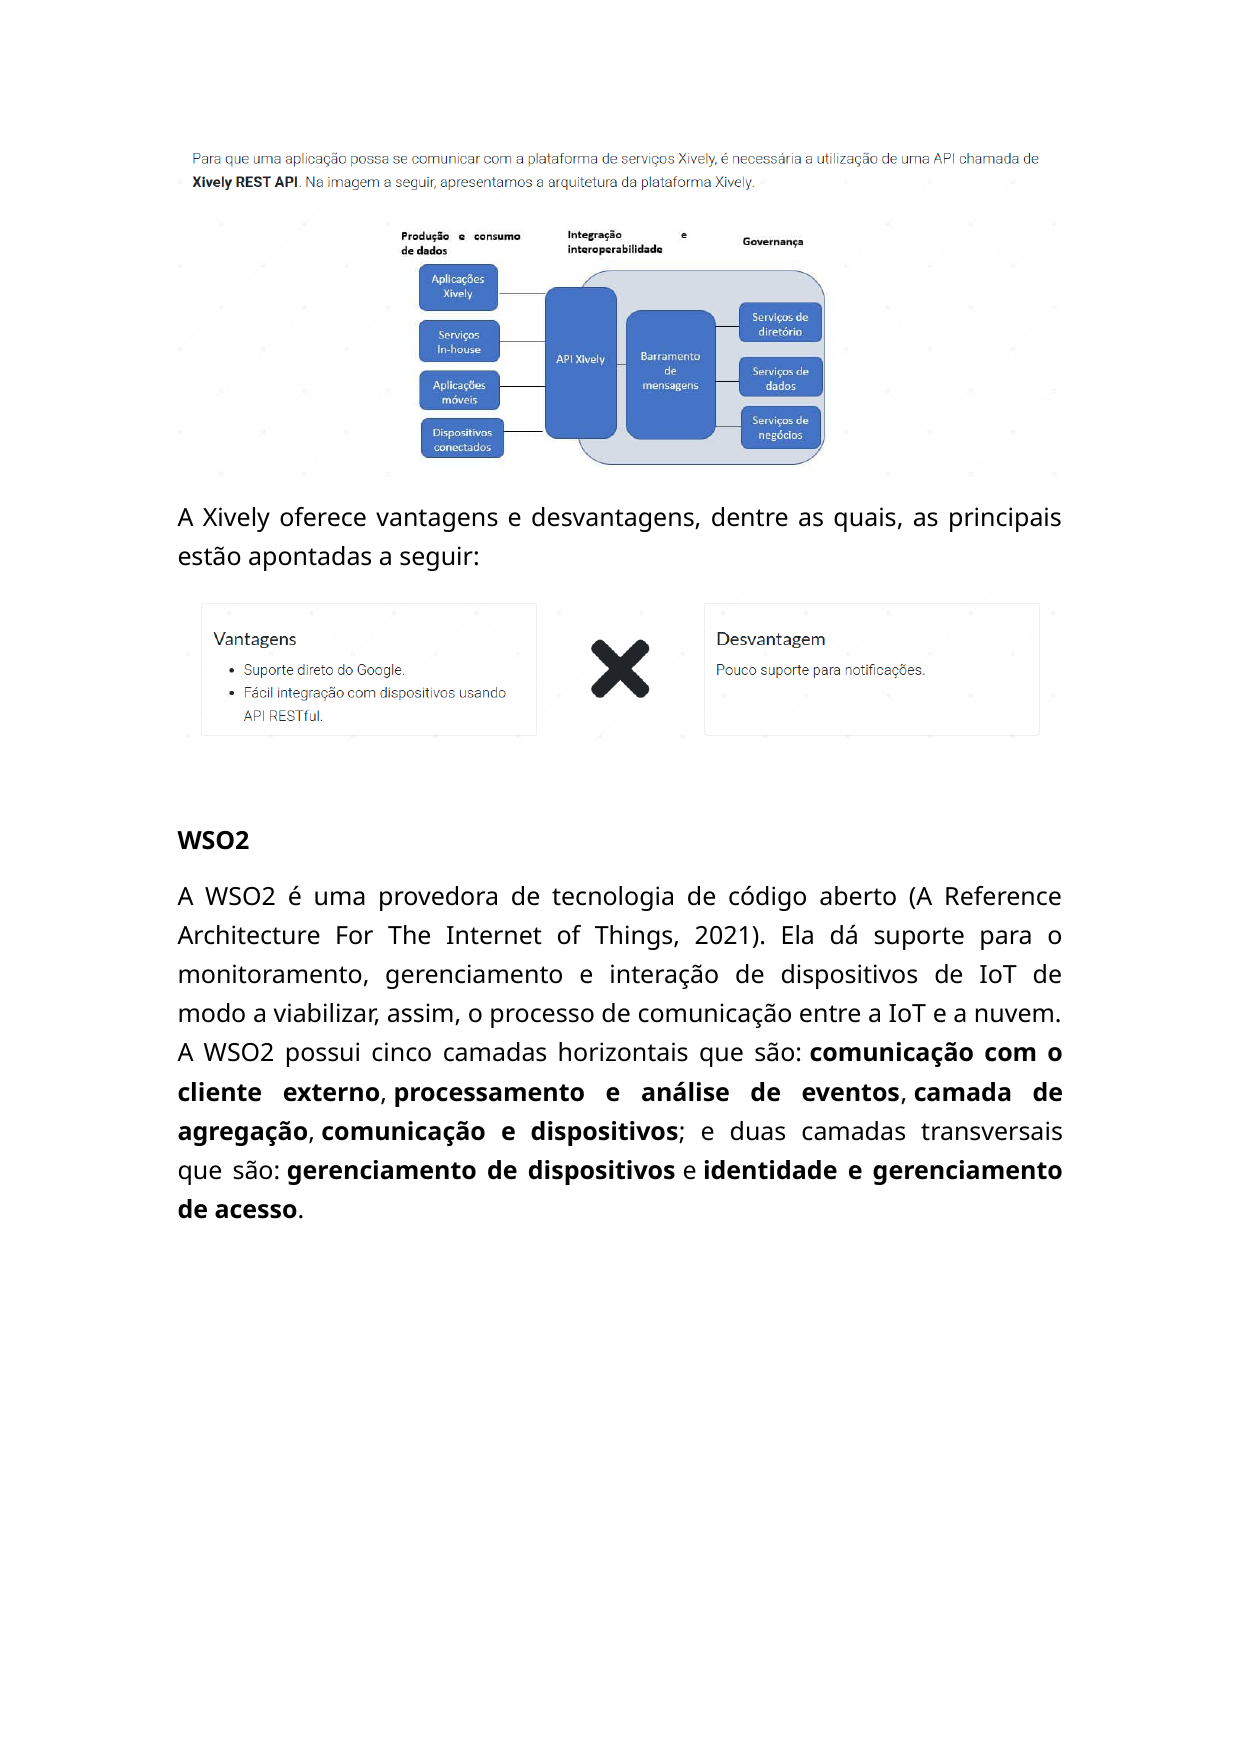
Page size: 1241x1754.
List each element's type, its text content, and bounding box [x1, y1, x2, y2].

text WSO2 [177, 823, 1063, 857]
text A Xively oferece vantagens e desvantagens, dentre as quais, as principais estão apontadas a seguir: [177, 500, 1063, 573]
text A WSO2 é uma provedora de tecnologia de código aberto (A Reference Architecture For The Internet of Things, 2021). Ela dá suporte para o monitoramento, gerenciamento e interação de dispositivos de IoT de modo a viabilizar, assim, o processo de comunicação entre a IoT e a nuvem. A WSO2 possui cinco camadas horizontais que são: comunicação com o cliente externo, processamento e análise de eventos, camada de agregação, comunicação e dispositivos; e duas camadas transversais que são: gerenciamento de dispositivos e identidade e gerenciamento de acesso. [177, 878, 1063, 1226]
picture [177, 594, 1063, 745]
picture [177, 147, 1063, 478]
